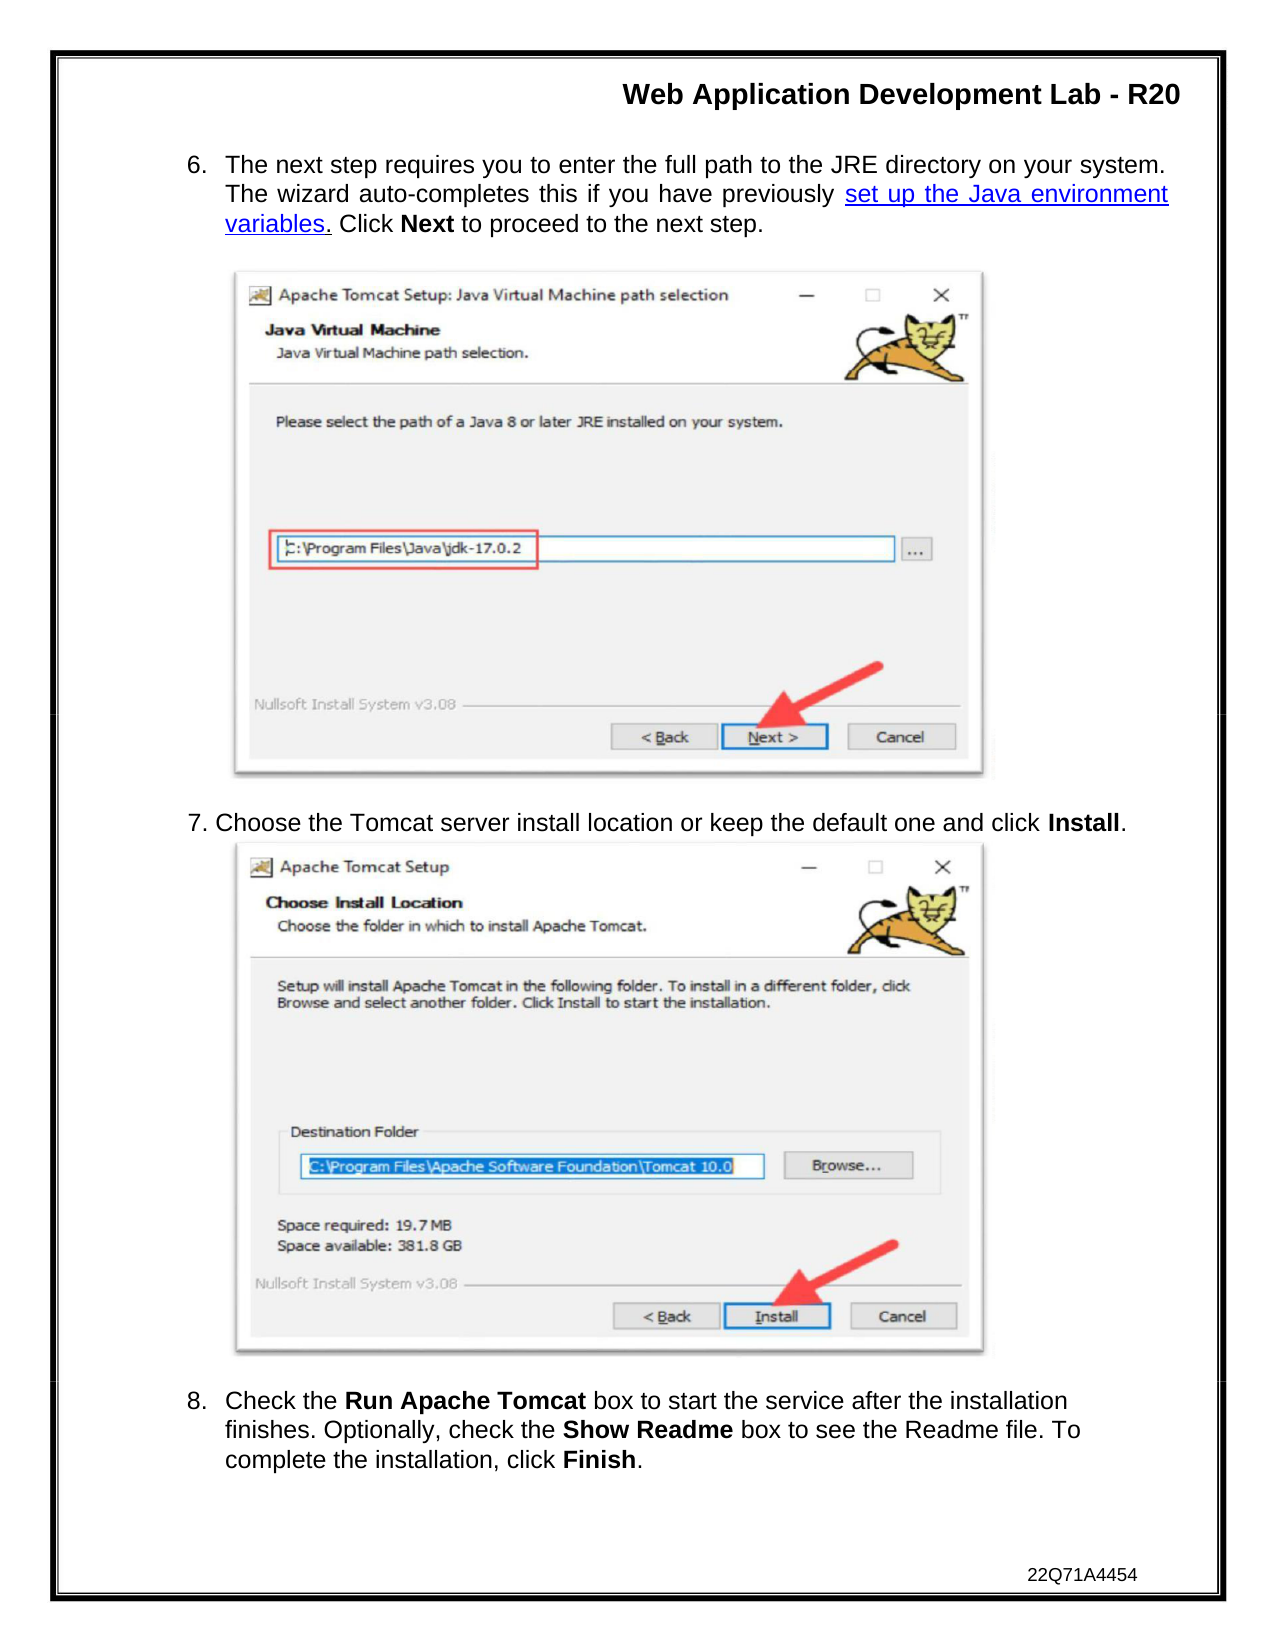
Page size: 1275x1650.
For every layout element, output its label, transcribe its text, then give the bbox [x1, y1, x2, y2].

list The next step requires you to enter the full path to the JRE directory on your system. The wizard auto-completes this if you have previously set up the Java environment variables. Click Next to proceed to the next step. [187, 150, 1169, 237]
text 7. Choose the Tomcat server install location or keep the default one and click Install. [187, 808, 1181, 837]
text 22Q71A4454 [1027, 1564, 1181, 1586]
list Check the Run Apache Tomcat box to start the service after the installation finishes. Optionally, check the Show Readme box to see the Readme file. To complete the installation, click Finish. [187, 1386, 1127, 1473]
text Web Application Development Lab - R20 [150, 77, 1181, 111]
picture [47, 47, 1228, 1603]
